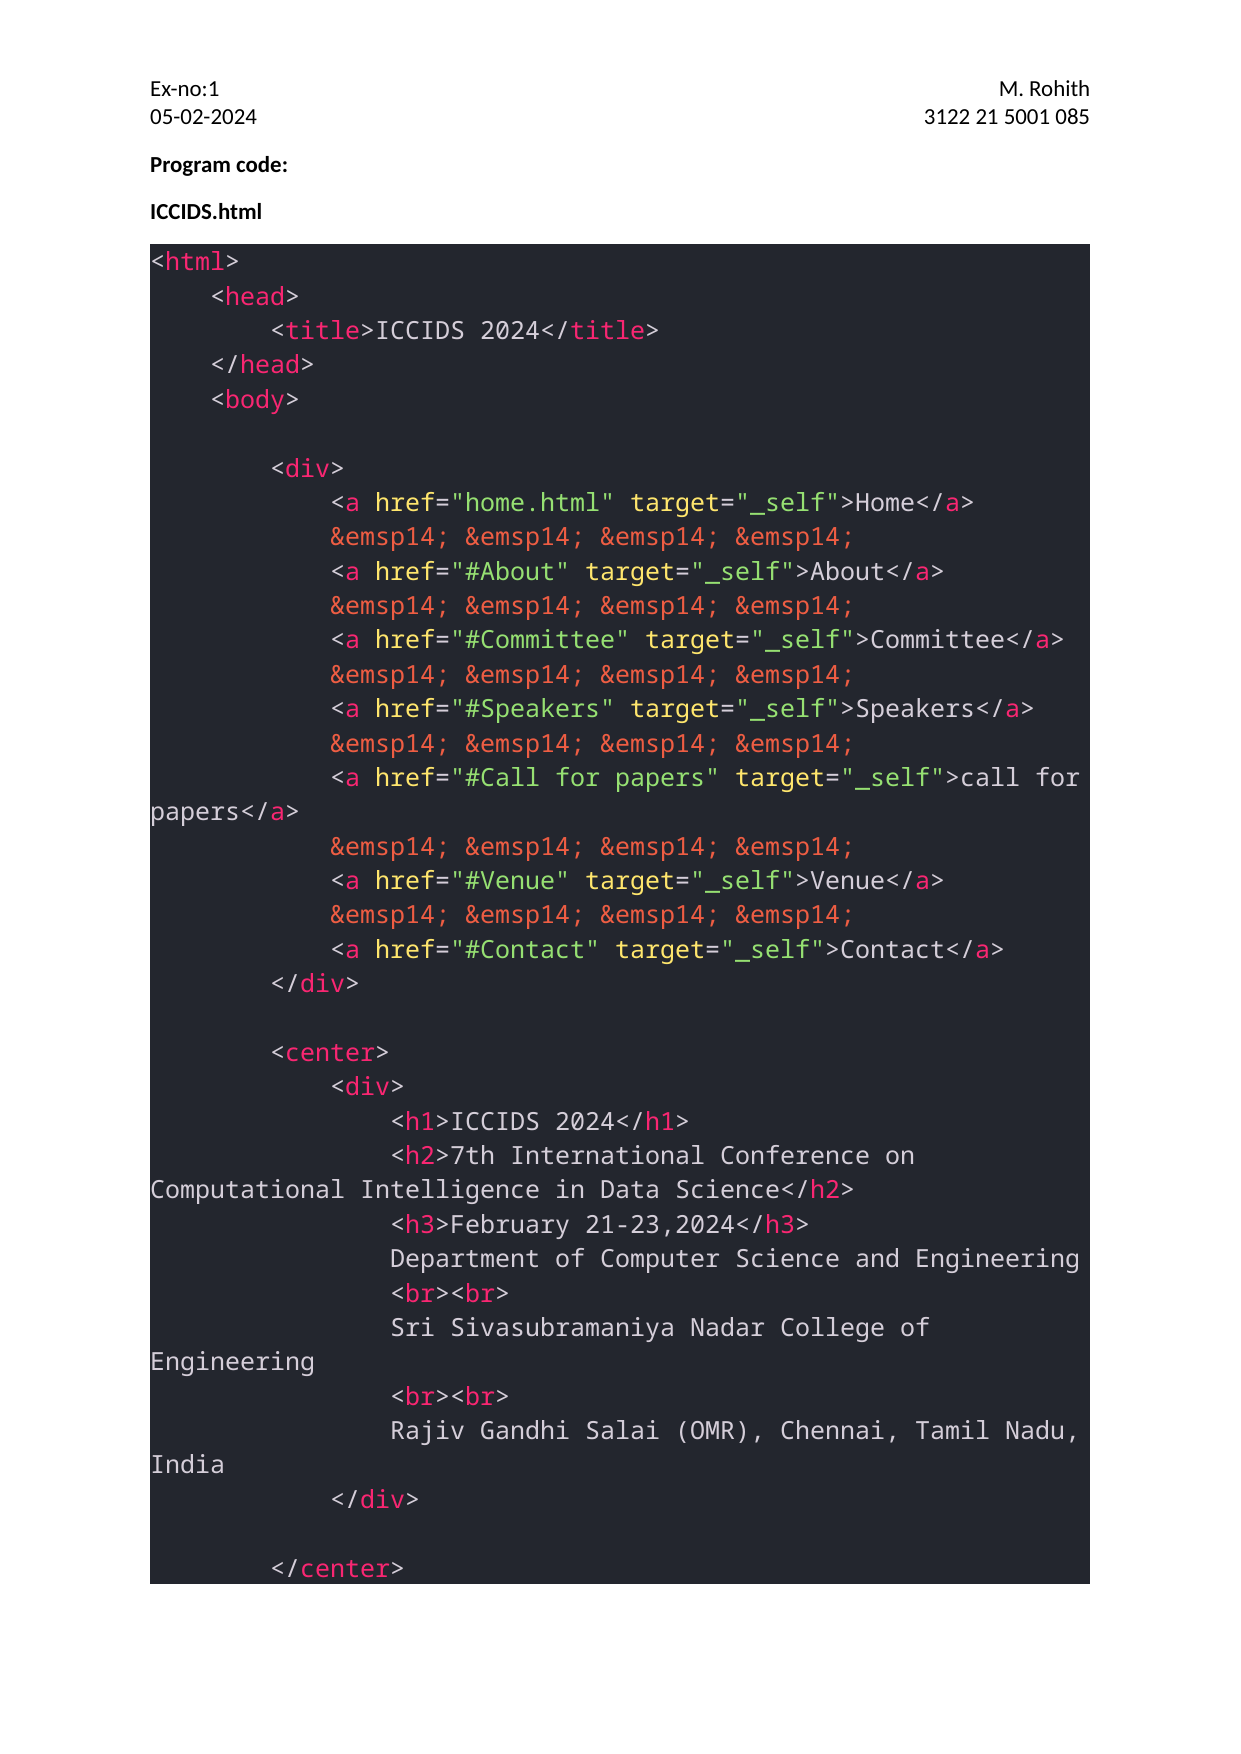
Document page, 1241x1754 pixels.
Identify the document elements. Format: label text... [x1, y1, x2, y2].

text <a href="#Committee" target="_self">Committee</a> [150, 622, 1090, 656]
text </div> [150, 1481, 1090, 1516]
text <a href="#Call for papers" target="_self">call for papers</a> [150, 759, 1090, 828]
text <div> [150, 1069, 1090, 1103]
text <div> [150, 450, 1090, 484]
text <h2>7th International Conference on Computational Intelligence in Data Science</h2> [150, 1137, 1090, 1206]
text Sri Sivasubramaniya Nadar College of Engineering [150, 1309, 1090, 1378]
text <h3>February 21-23,2024</h3> [150, 1206, 1090, 1241]
text </head> [150, 347, 1090, 381]
text <body> [150, 381, 1090, 416]
text &emsp14; &emsp14; &emsp14; &emsp14; [150, 828, 1090, 862]
text <a href="home.html" target="_self">Home</a> [150, 484, 1090, 519]
text &emsp14; &emsp14; &emsp14; &emsp14; [150, 587, 1090, 622]
text </center> [150, 1550, 1090, 1584]
text &emsp14; &emsp14; &emsp14; &emsp14; [150, 519, 1090, 553]
text Rajiv Gandhi Salai (OMR), Chennai, Tamil Nadu, India [150, 1412, 1090, 1481]
text <br><br> [150, 1275, 1090, 1309]
text Program code: [150, 150, 1090, 178]
text <center> [150, 1034, 1090, 1069]
text &emsp14; &emsp14; &emsp14; &emsp14; [150, 897, 1090, 931]
text <h1>ICCIDS 2024</h1> [150, 1103, 1090, 1137]
text <a href="#About" target="_self">About</a> [150, 553, 1090, 587]
text <a href="#Venue" target="_self">Venue</a> [150, 862, 1090, 897]
text ICCIDS.html [150, 197, 1090, 225]
text <a href="#Speakers" target="_self">Speakers</a> [150, 691, 1090, 725]
text <title>ICCIDS 2024</title> [150, 312, 1090, 347]
text <a href="#Contact" target="_self">Contact</a> [150, 931, 1090, 966]
text <html> [150, 244, 1090, 278]
text </div> [150, 966, 1090, 1000]
text &emsp14; &emsp14; &emsp14; &emsp14; [150, 725, 1090, 759]
text <br><br> [150, 1378, 1090, 1412]
text Department of Computer Science and Engineering [150, 1241, 1090, 1275]
text <head> [150, 278, 1090, 312]
text &emsp14; &emsp14; &emsp14; &emsp14; [150, 656, 1090, 691]
